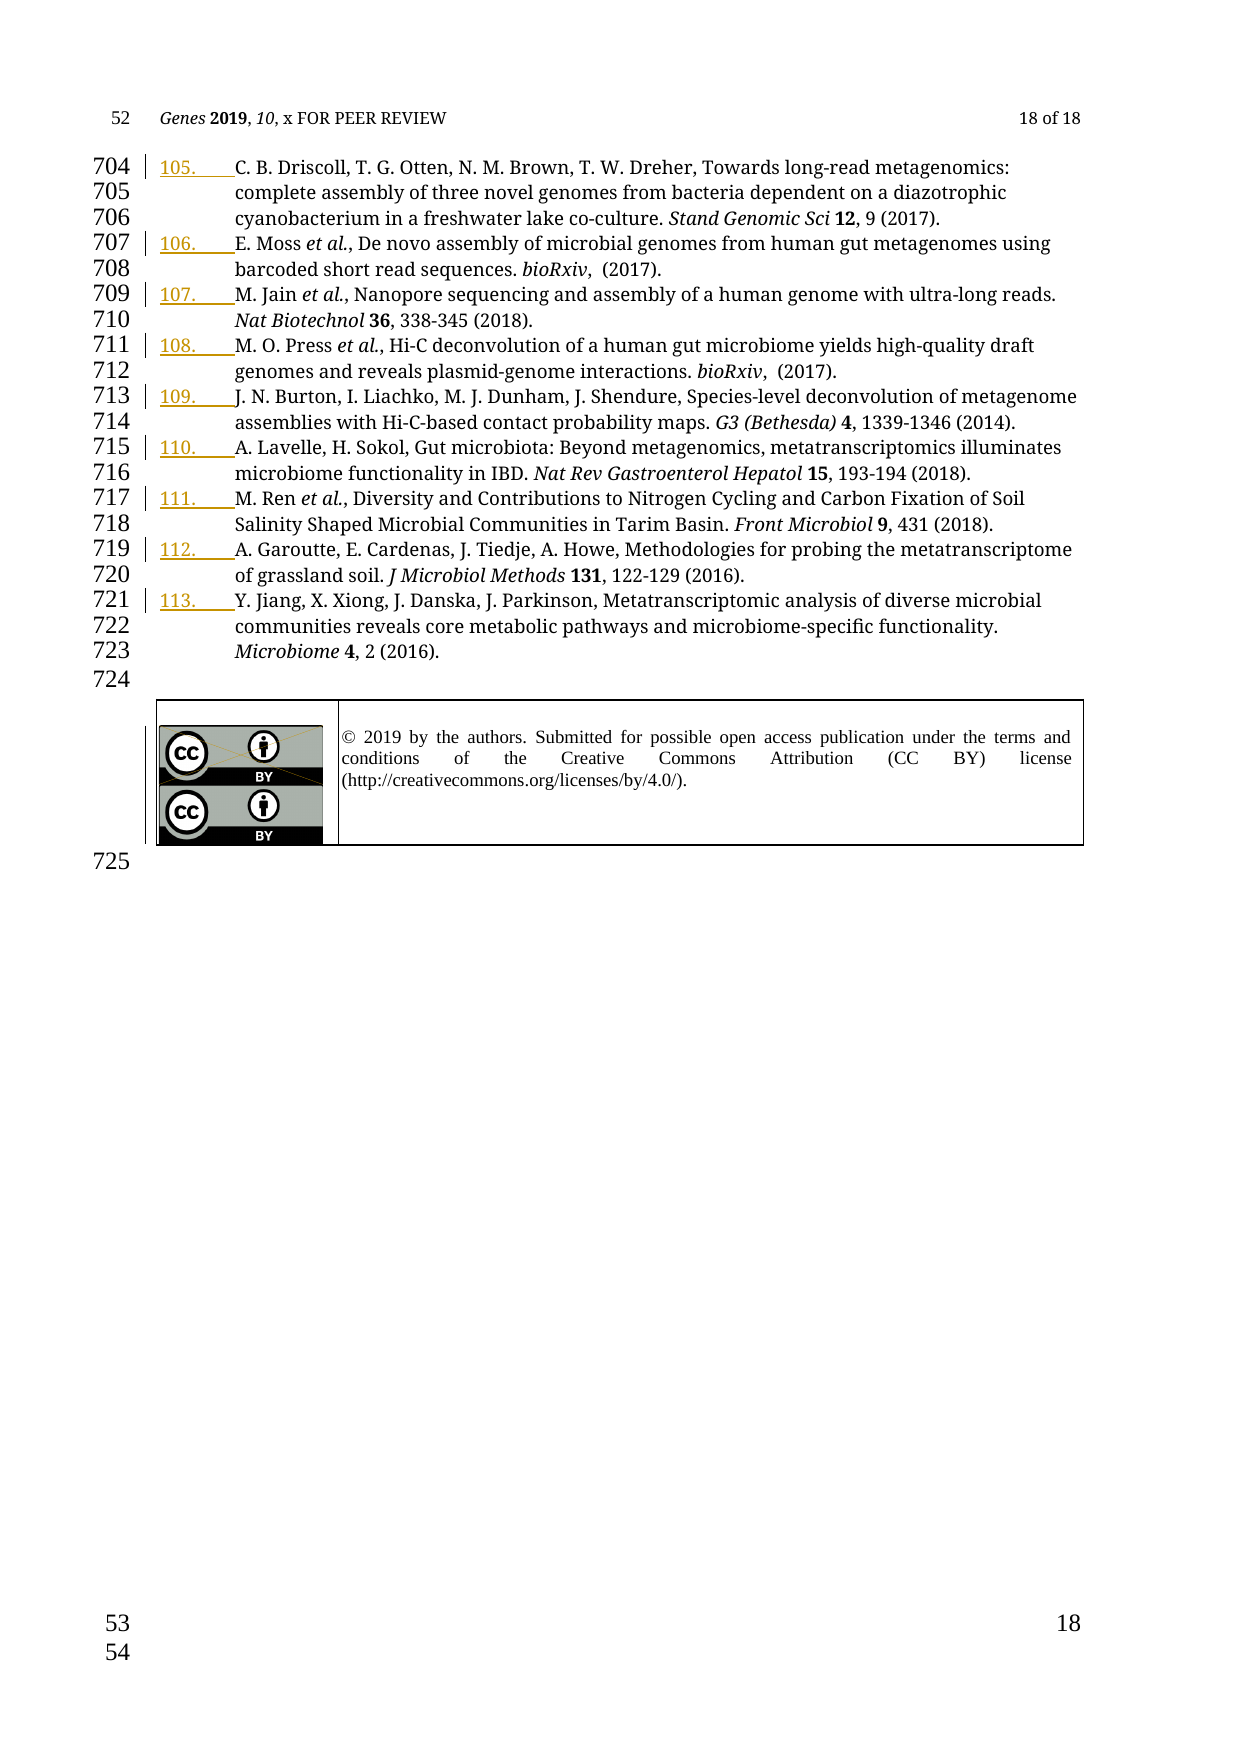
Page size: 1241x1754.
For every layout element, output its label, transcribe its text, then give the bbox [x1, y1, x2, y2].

table_header © 2019 by the authors. Submitted for possible open access publication under the terms and conditions of the Creative Commons Attribution (CC BY) license (http://creativecommons.org/licenses/by/4.0/). [339, 701, 1083, 844]
text C. B. Driscoll, T. G. Otten, N. M. Brown, T. W. Dreher, Towards long-read metagenomics: complete assembly of three novel genomes from bacteria dependent on a diazotrophic cyanobacterium in a freshwater lake co-culture. Stand Genomic Sci 12, 9 (2017). [159, 154, 1081, 231]
text M. O. Press et al., Hi-C deconvolution of a human gut microbiome yields high-quality draft genomes and reveals plasmid-genome interactions. bioRxiv, (2017). [159, 333, 1081, 384]
text M. Jain et al., Nanopore sequencing and assembly of a human genome with ultra-long reads. Nat Biotechnol 36, 338-345 (2018). [159, 282, 1081, 333]
picture [158, 726, 323, 844]
text E. Moss et al., De novo assembly of microbial genomes from human gut metagenomes using barcoded short read sequences. bioRxiv, (2017). [159, 231, 1081, 282]
text M. Ren et al., Diversity and Contributions to Nitrogen Cycling and Carbon Fixation of Soil Salinity Shaped Microbial Communities in Tarim Basin. Front Microbiol 9, 431 (2018). [159, 486, 1081, 537]
text J. N. Burton, I. Liachko, M. J. Dunham, J. Shendure, Species-level deconvolution of metagenome assemblies with Hi-C-based contact probability maps. G3 (Bethesda) 4, 1339-1346 (2014). [159, 384, 1081, 435]
text Y. Jiang, X. Xiong, J. Danska, J. Parkinson, Metatranscriptomic analysis of diverse microbial communities reveals core metabolic pathways and microbiome-specific functionality. Microbiome 4, 2 (2016). [159, 588, 1081, 664]
text A. Garoutte, E. Cardenas, J. Tiedje, A. Howe, Methodologies for probing the metatranscriptome of grassland soil. J Microbiol Methods 131, 122-129 (2016). [159, 537, 1081, 588]
picture [161, 725, 321, 754]
text A. Lavelle, H. Sokol, Gut microbiota: Beyond metagenomics, metatranscriptomics illuminates microbiome functionality in IBD. Nat Rev Gastroenterol Hepatol 15, 193-194 (2018). [159, 435, 1081, 486]
table_header [157, 701, 338, 844]
